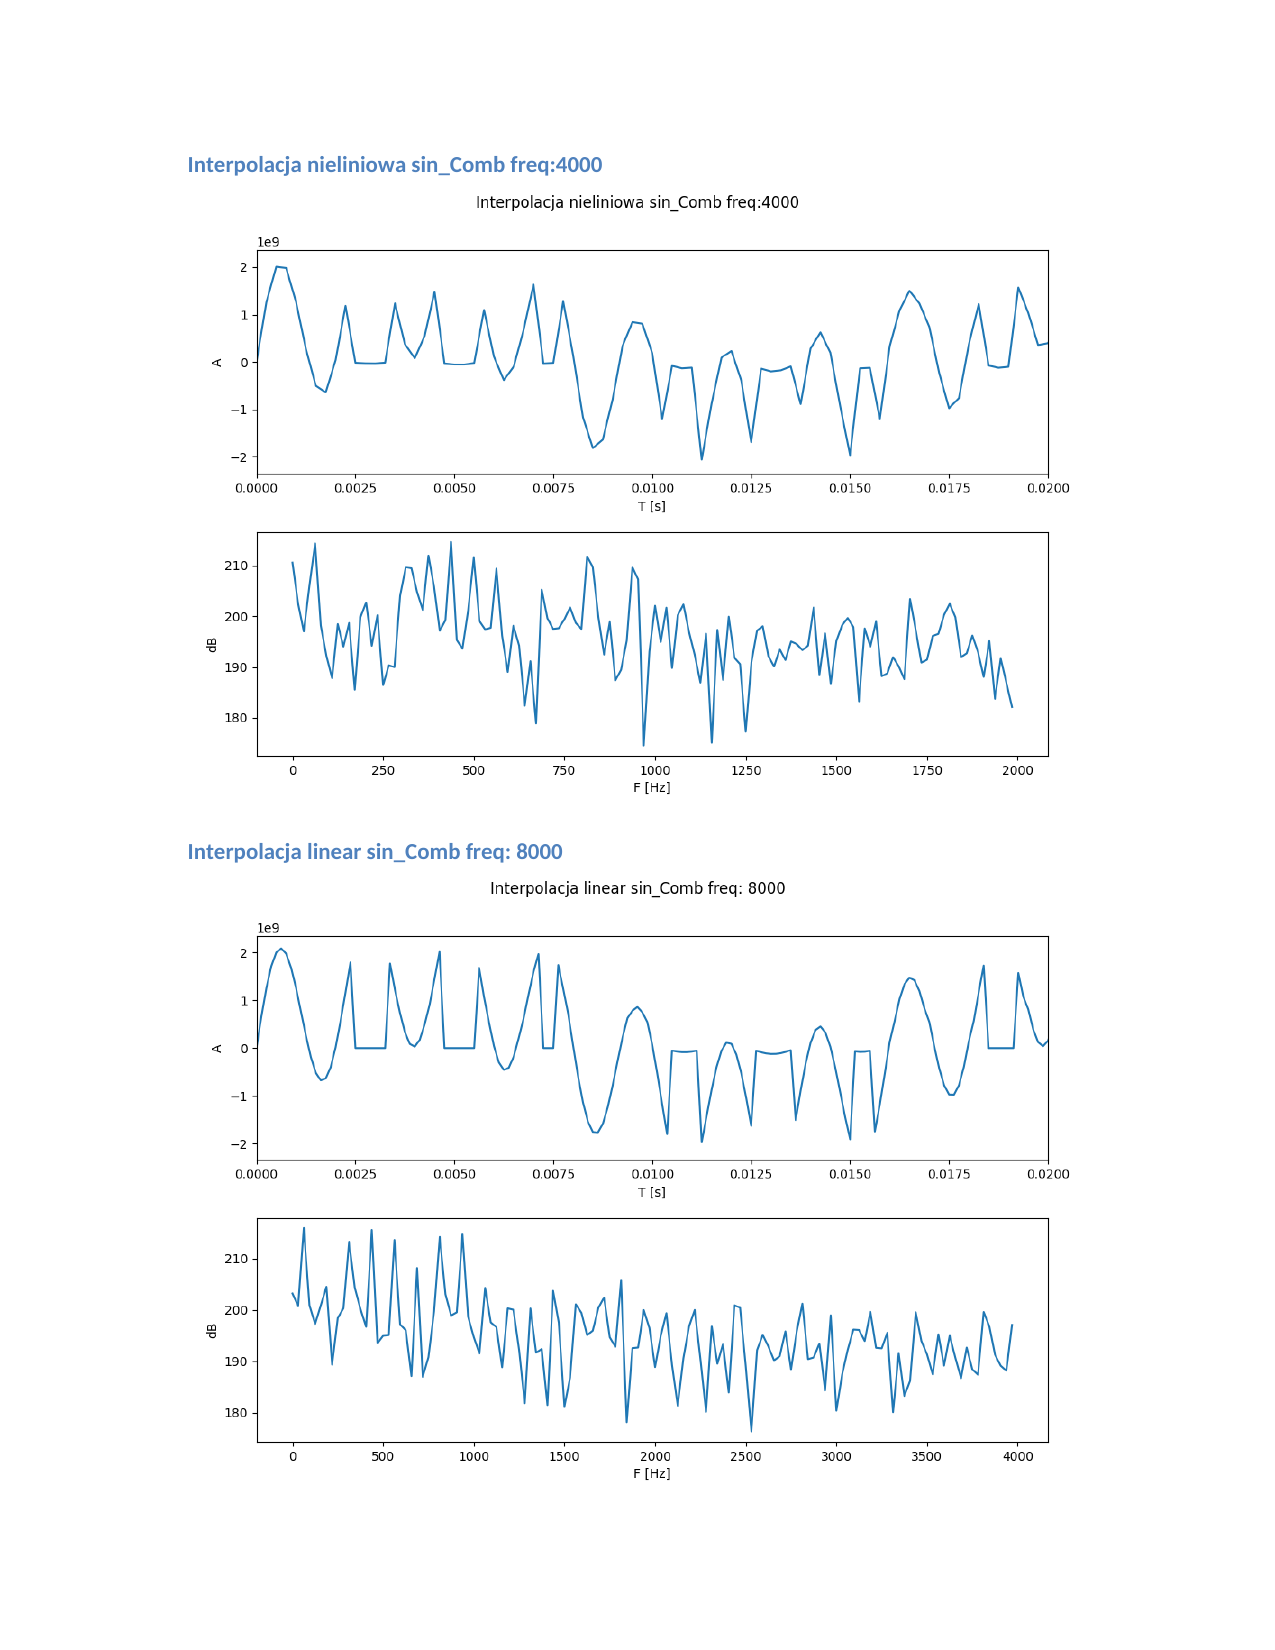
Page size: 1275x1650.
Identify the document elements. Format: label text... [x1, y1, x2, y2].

picture [187, 869, 1088, 1499]
subtitle Interpolacja nieliniowa sin_Comb freq:4000 [187, 150, 1087, 178]
subtitle Interpolacja linear sin_Comb freq: 8000 [187, 837, 1087, 865]
picture [187, 182, 1088, 813]
